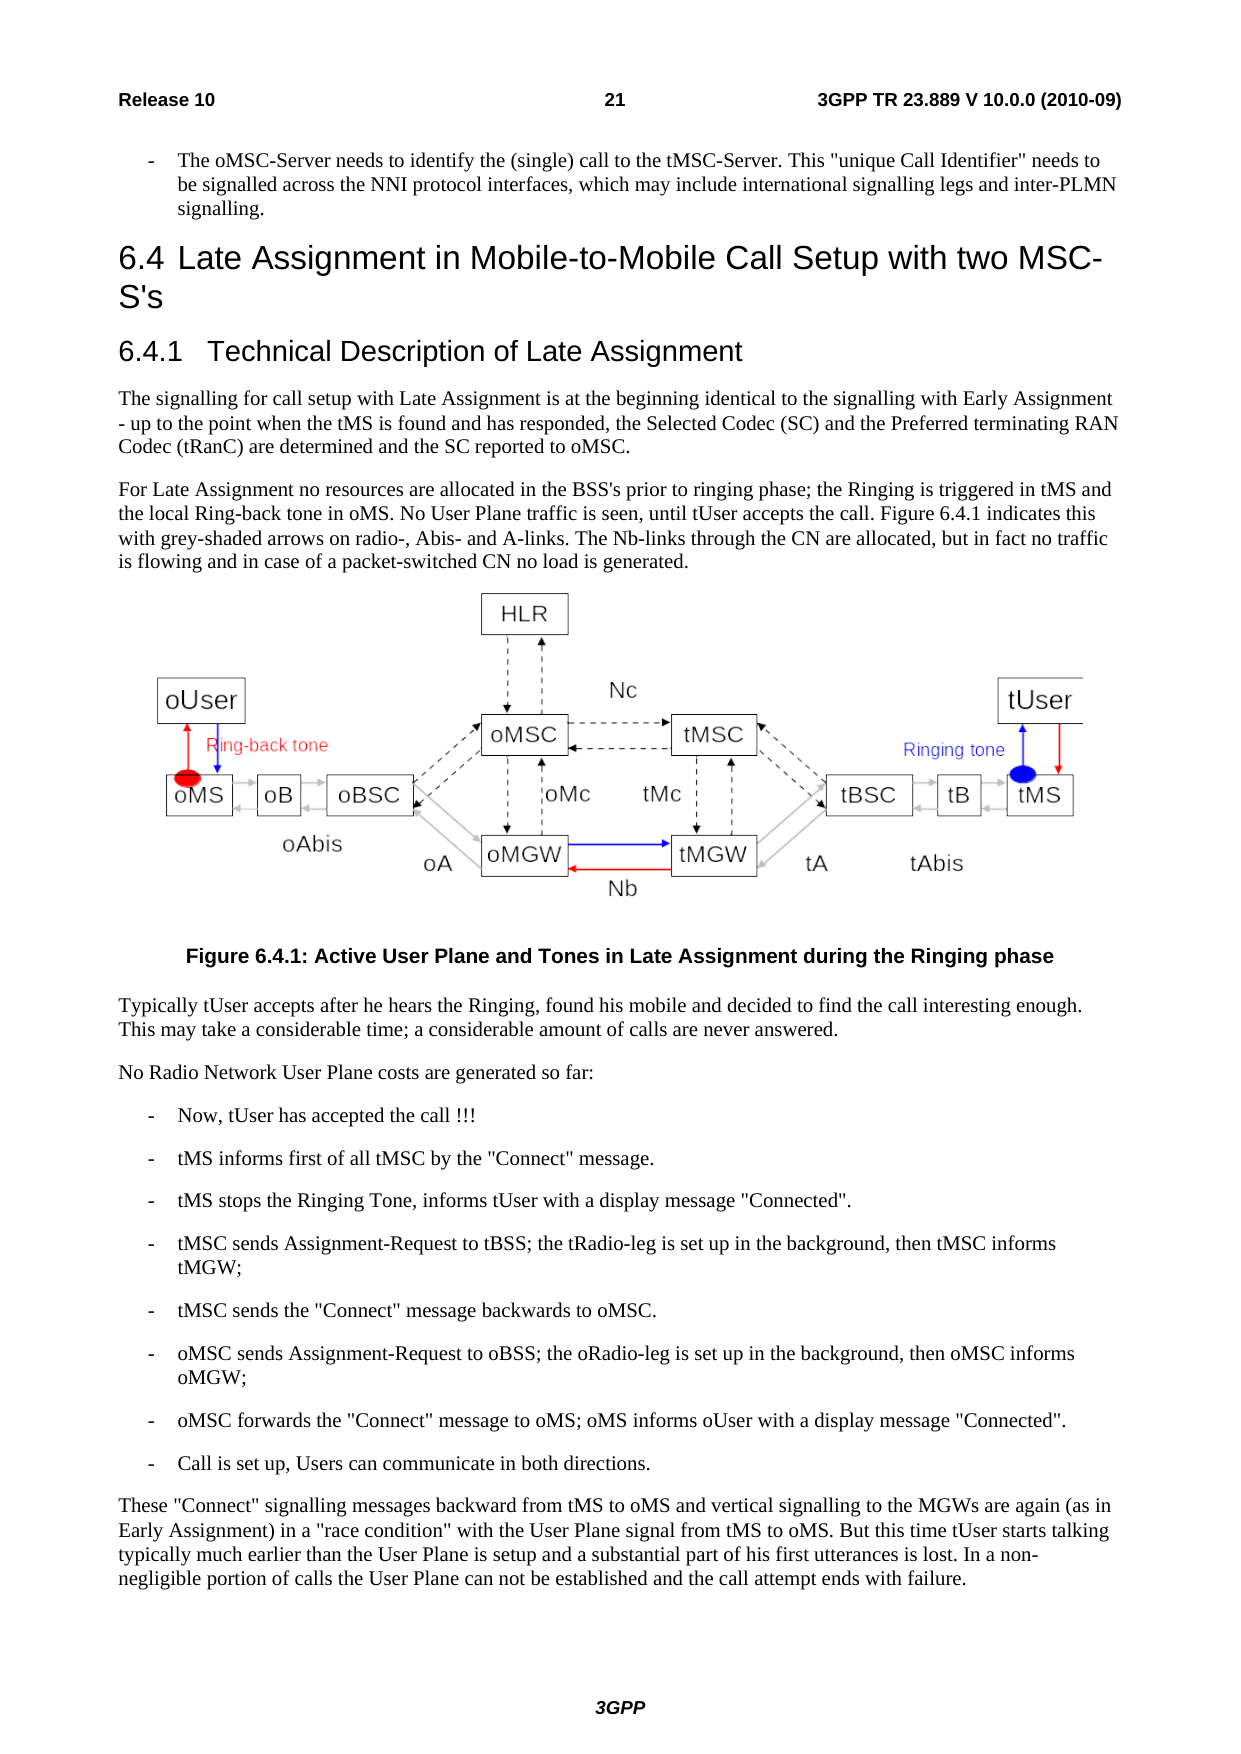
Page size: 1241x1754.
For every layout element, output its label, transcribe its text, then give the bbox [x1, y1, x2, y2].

text - tMS informs first of all tMSC by the "Connect" message. [148, 1146, 1122, 1170]
text - tMSC sends the "Connect" message backwards to oMSC. [148, 1298, 1122, 1322]
text Typically tUser accepts after he hears the Ringing, found his mobile and decided to find the call interesting enough. This may take a considerable time; a considerable amount of calls are never answered. [118, 993, 1122, 1041]
text - oMSC forwards the "Connect" message to oMS; oMS informs oUser with a display message "Connected". [148, 1408, 1122, 1432]
text - tMSC sends Assignment-Request to tBSS; the tRadio-leg is set up in the background, then tMSC informs tMGW; [148, 1231, 1122, 1279]
text These "Connect" signalling messages backward from tMS to oMS and vertical signalling to the MGWs are again (as in Early Assignment) in a "race condition" with the User Plane signal from tMS to oMS. But this time tUser starts talking typically much earlier than the User Plane is setup and a substantial part of his first utterances is lost. In a non-negligible portion of calls the User Plane can not be established and the call attempt ends with failure. [118, 1493, 1122, 1590]
subtitle 6.4.1 Technical Description of Late Assignment [118, 334, 1122, 368]
text - The oMSC-Server needs to identify the (single) call to the tMSC-Server. This "unique Call Identifier" needs to be signalled across the NNI protocol interfaces, which may include international signalling legs and inter-PLMN signalling. [148, 147, 1122, 220]
text Figure 6.4.1: Active User Plane and Tones in Late Assignment during the Ringing phase [118, 944, 1122, 968]
subtitle 6.4 Late Assignment in Mobile-to-Mobile Call Setup with two MSC-S's [118, 238, 1122, 315]
text - Now, tUser has accepted the call !!! [148, 1103, 1122, 1127]
text For Late Assignment no resources are allocated in the BSS's prior to ringing phase; the Ringing is triggered in tMS and the local Ring-back tone in oMS. No User Plane traffic is seen, until tUser accepts the call. Figure 6.4.1 indicates this with grey-shaded arrows on radio-, Abis- and A-links. The Nb-links through the CN are allocated, but in fact no traffic is flowing and in case of a packet-switched CN no load is generated. [118, 477, 1122, 573]
text - oMSC sends Assignment-Request to oBSS; the oRadio-leg is set up in the background, then oMSC informs oMGW; [148, 1341, 1122, 1389]
text - tMS stops the Ringing Tone, informs tUser with a display message "Connected". [148, 1188, 1122, 1212]
text - Call is set up, Users can communicate in both directions. [148, 1451, 1122, 1475]
text No Radio Network User Plane costs are generated so far: [118, 1060, 1122, 1084]
text The signalling for call setup with Late Assignment is at the beginning identical to the signalling with Early Assignment - up to the point when the tMS is found and has responded, the Selected Codec (SC) and the Preferred terminating RAN Codec (tRanC) are determined and the SC reported to oMSC. [118, 386, 1122, 458]
